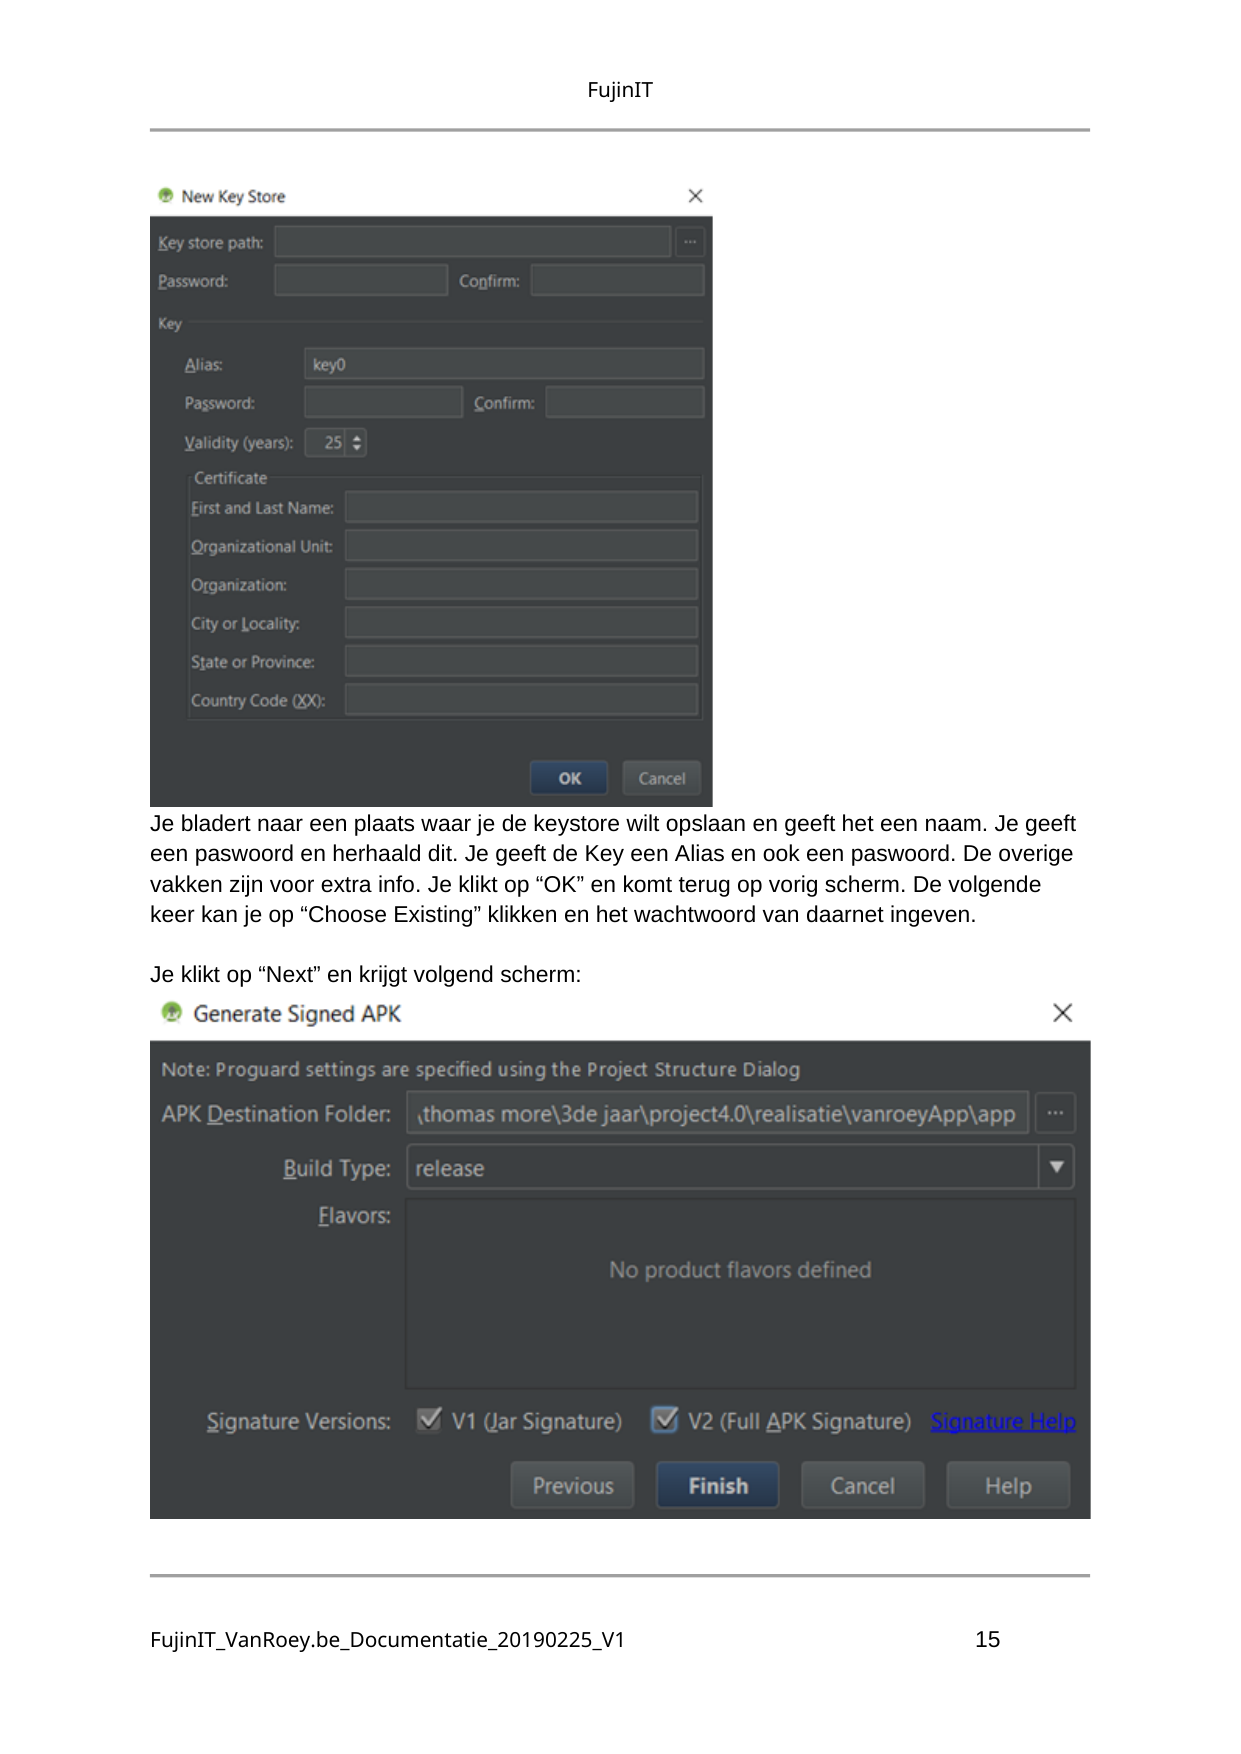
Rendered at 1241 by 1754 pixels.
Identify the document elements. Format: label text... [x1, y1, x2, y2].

picture [150, 991, 1091, 1519]
text Je klikt op “Next” en krijgt volgend scherm: [150, 961, 1090, 988]
picture [150, 179, 713, 807]
text Je bladert naar een plaats waar je de keystore wilt opslaan en geeft het een naam. Je geeft een paswoord en herhaald dit. Je geeft de Key een Alias en ook een paswoord. De overige vakken zijn voor extra info. Je klikt op “OK” en komt terug op vorig scherm. De volgende keer kan je op “Choose Existing” klikken en het wachtwoord van daarnet ingeven. [150, 810, 1090, 927]
